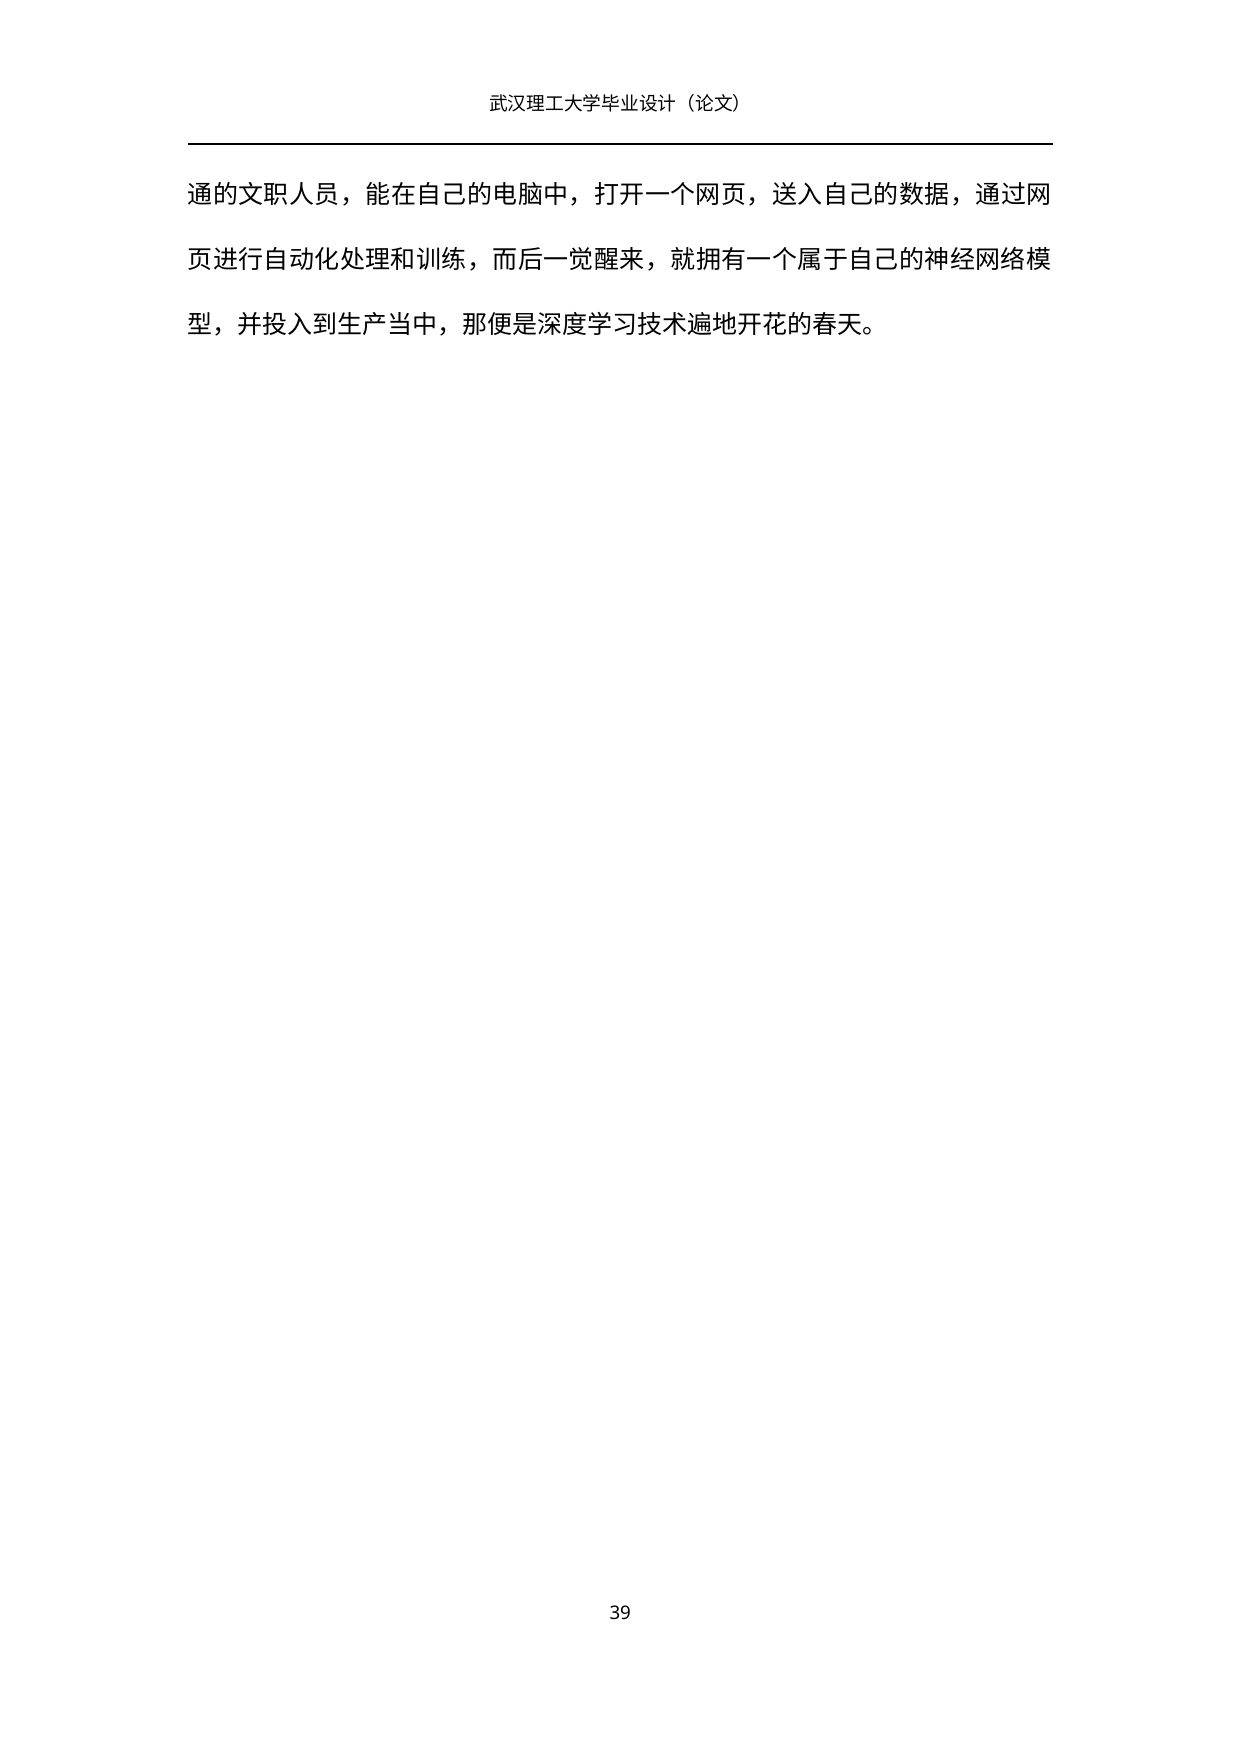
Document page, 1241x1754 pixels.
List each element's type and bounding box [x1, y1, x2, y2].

text [187, 160, 1053, 355]
